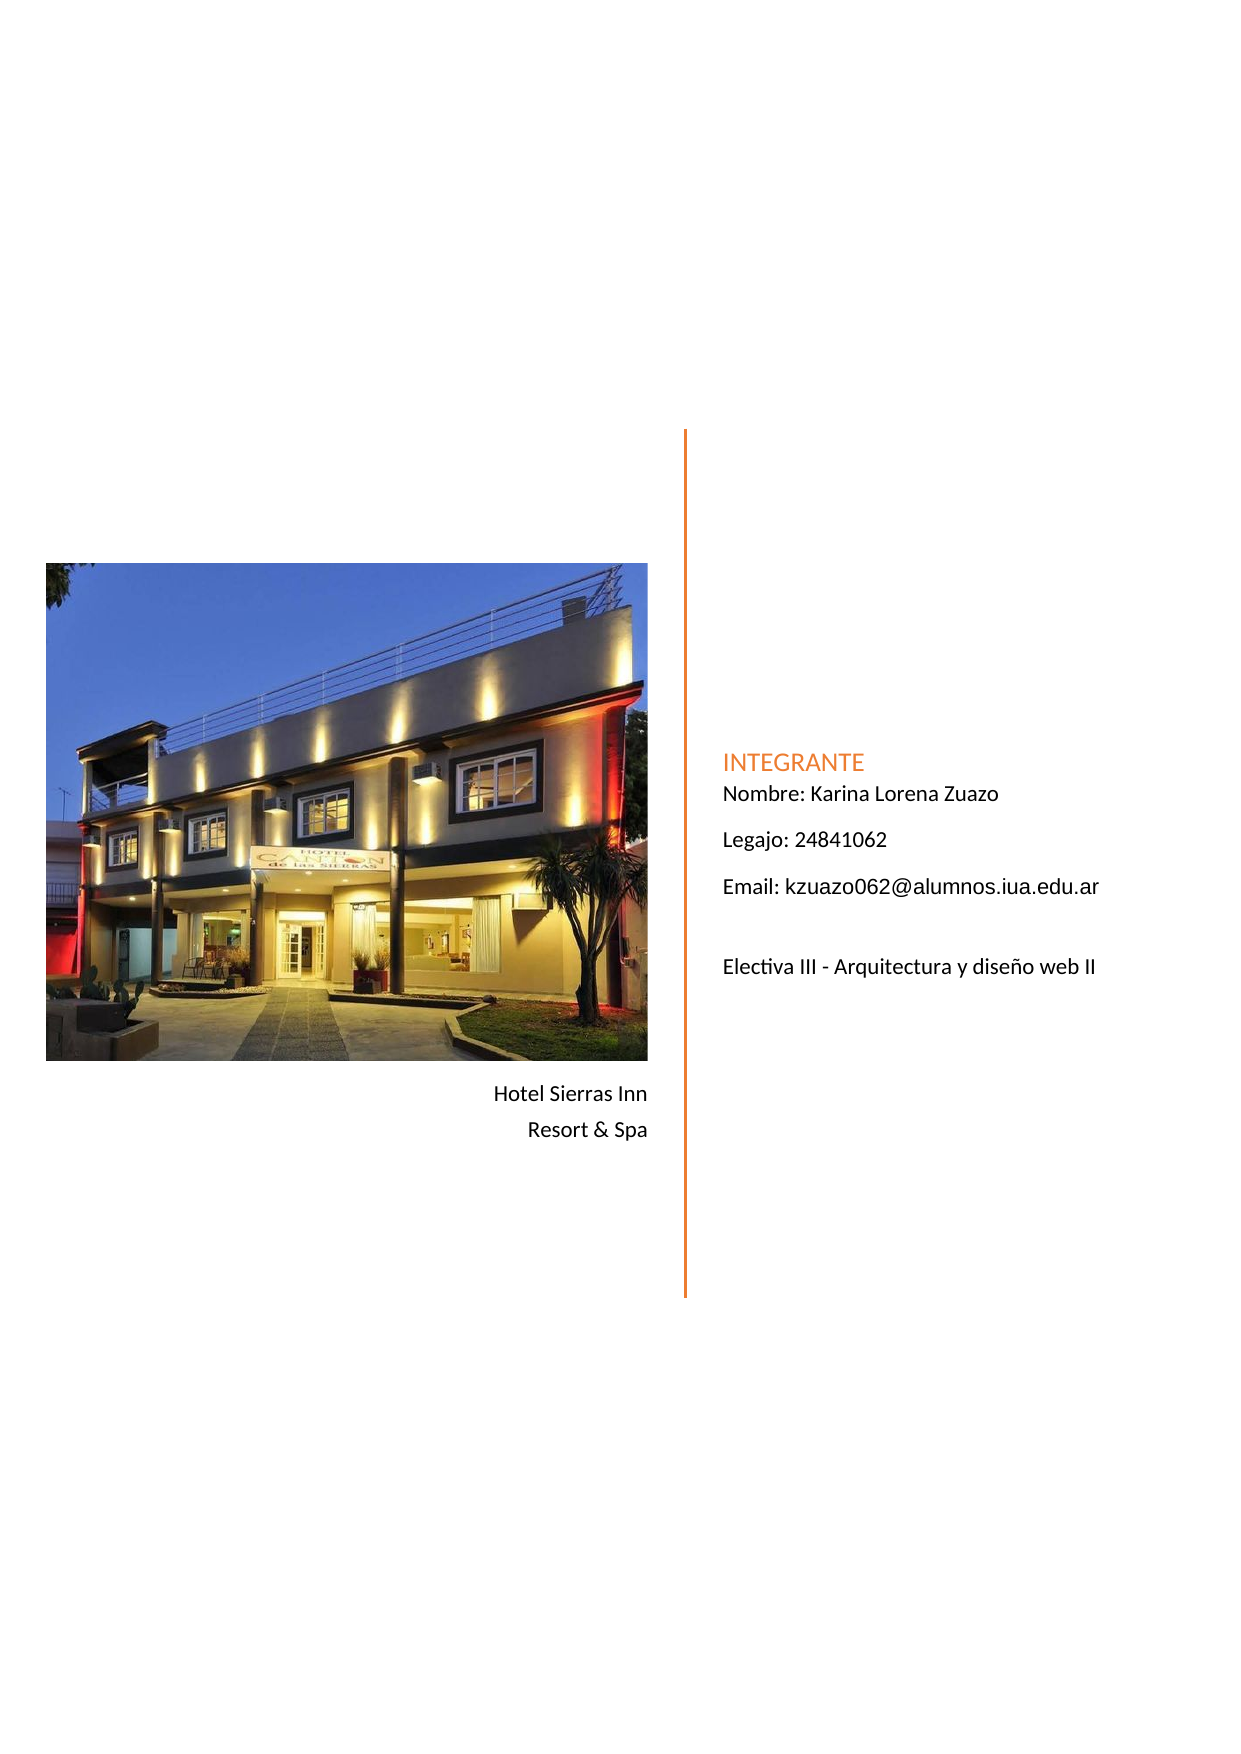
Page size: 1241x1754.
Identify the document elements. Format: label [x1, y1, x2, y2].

picture [46, 563, 648, 1061]
